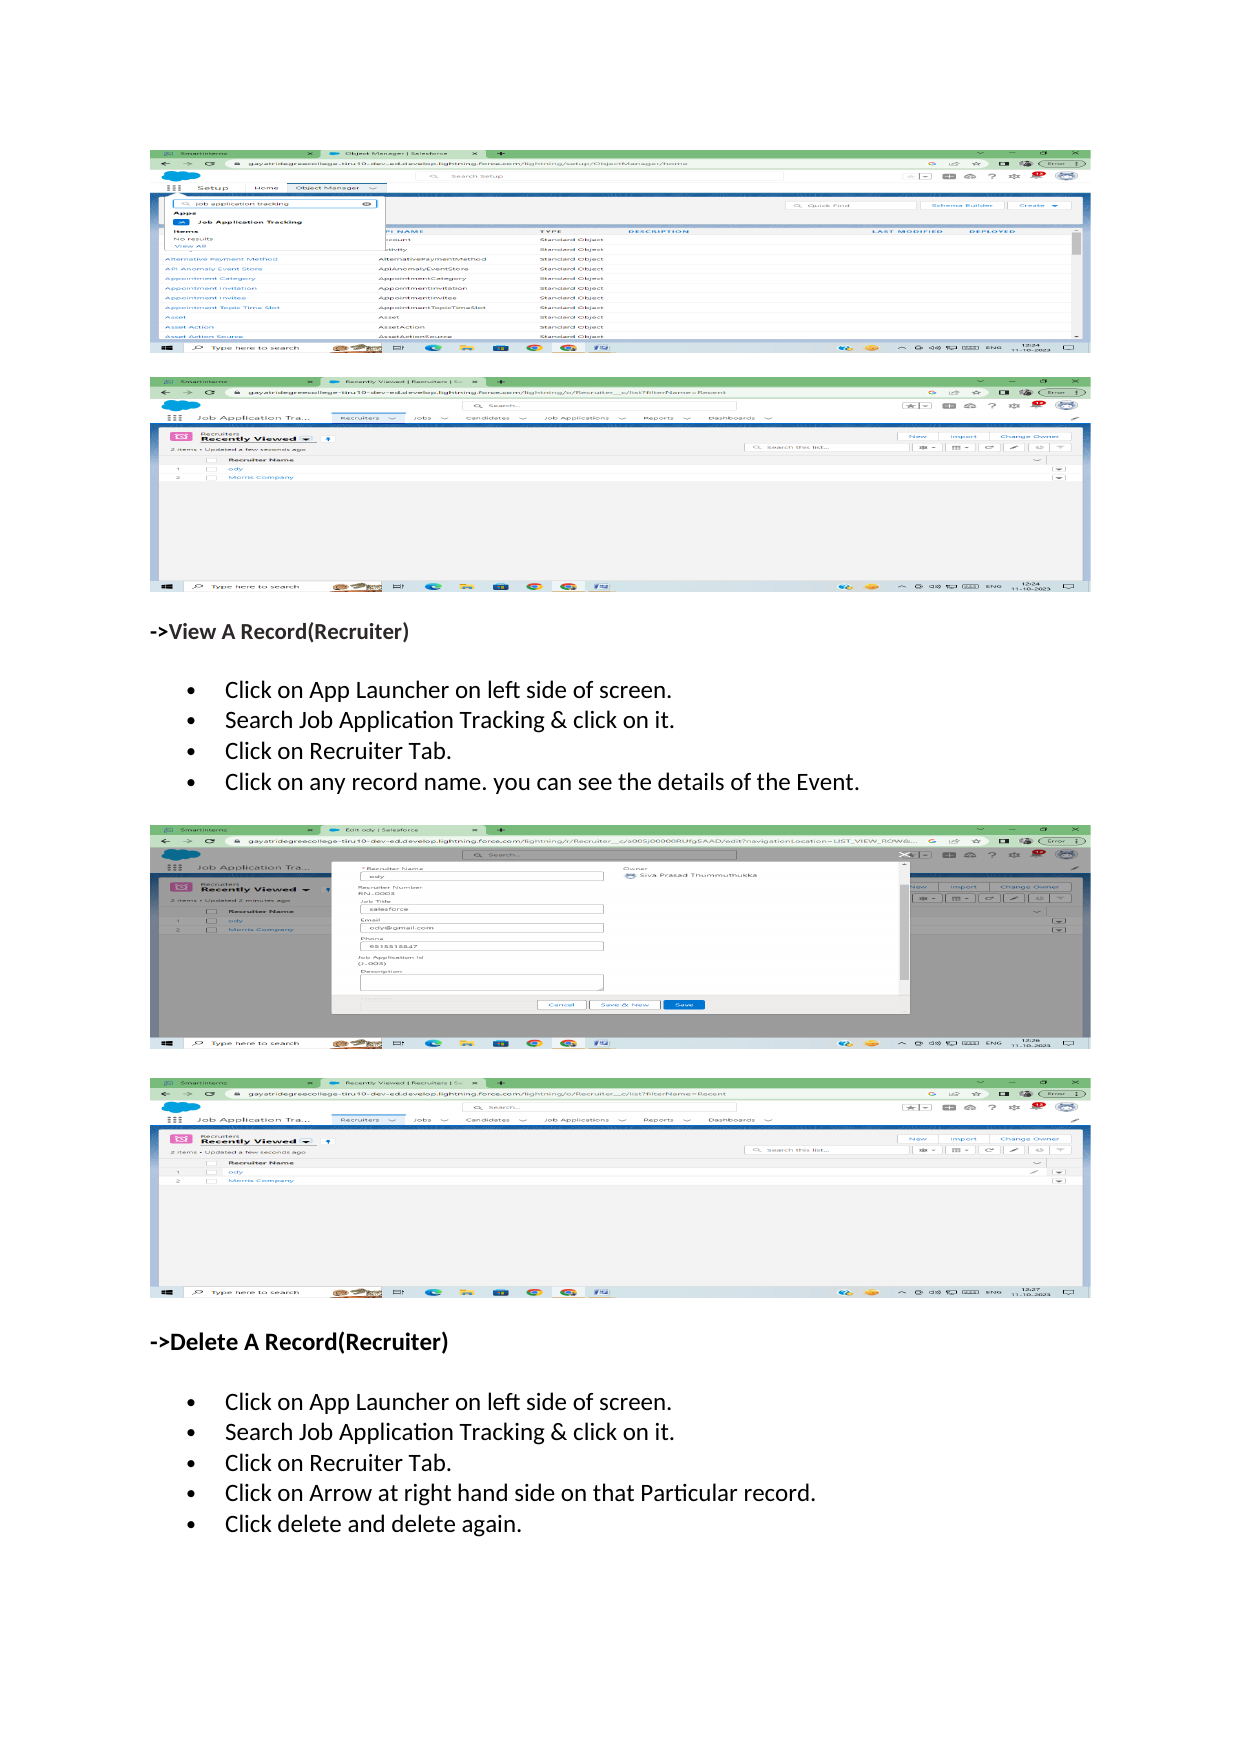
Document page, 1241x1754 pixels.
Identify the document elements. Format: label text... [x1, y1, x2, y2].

list Click on any record name. you can see the details of the Event. [187, 766, 1090, 796]
list Search Job Application Tracking & click on it. [187, 1417, 1090, 1447]
picture [150, 377, 1091, 592]
picture [150, 150, 1091, 353]
list Click on Recruiter Tab. [187, 1447, 1090, 1478]
picture [150, 1078, 1091, 1298]
list Search Job Application Tracking & click on it. [187, 704, 1090, 735]
list Click on App Launcher on left side of screen. [187, 1386, 1090, 1417]
picture [150, 825, 1091, 1049]
list Click on App Launcher on left side of screen. [187, 674, 1090, 704]
subtitle ->View A Record(Recruiter) [150, 617, 1090, 645]
list Click delete and delete again. [187, 1508, 1090, 1539]
list Click on Recruiter Tab. [187, 735, 1090, 766]
subtitle ->Delete A Record(Recruiter) [150, 1326, 1090, 1357]
list Click on Arrow at right hand side on that Particular record. [187, 1478, 1090, 1508]
